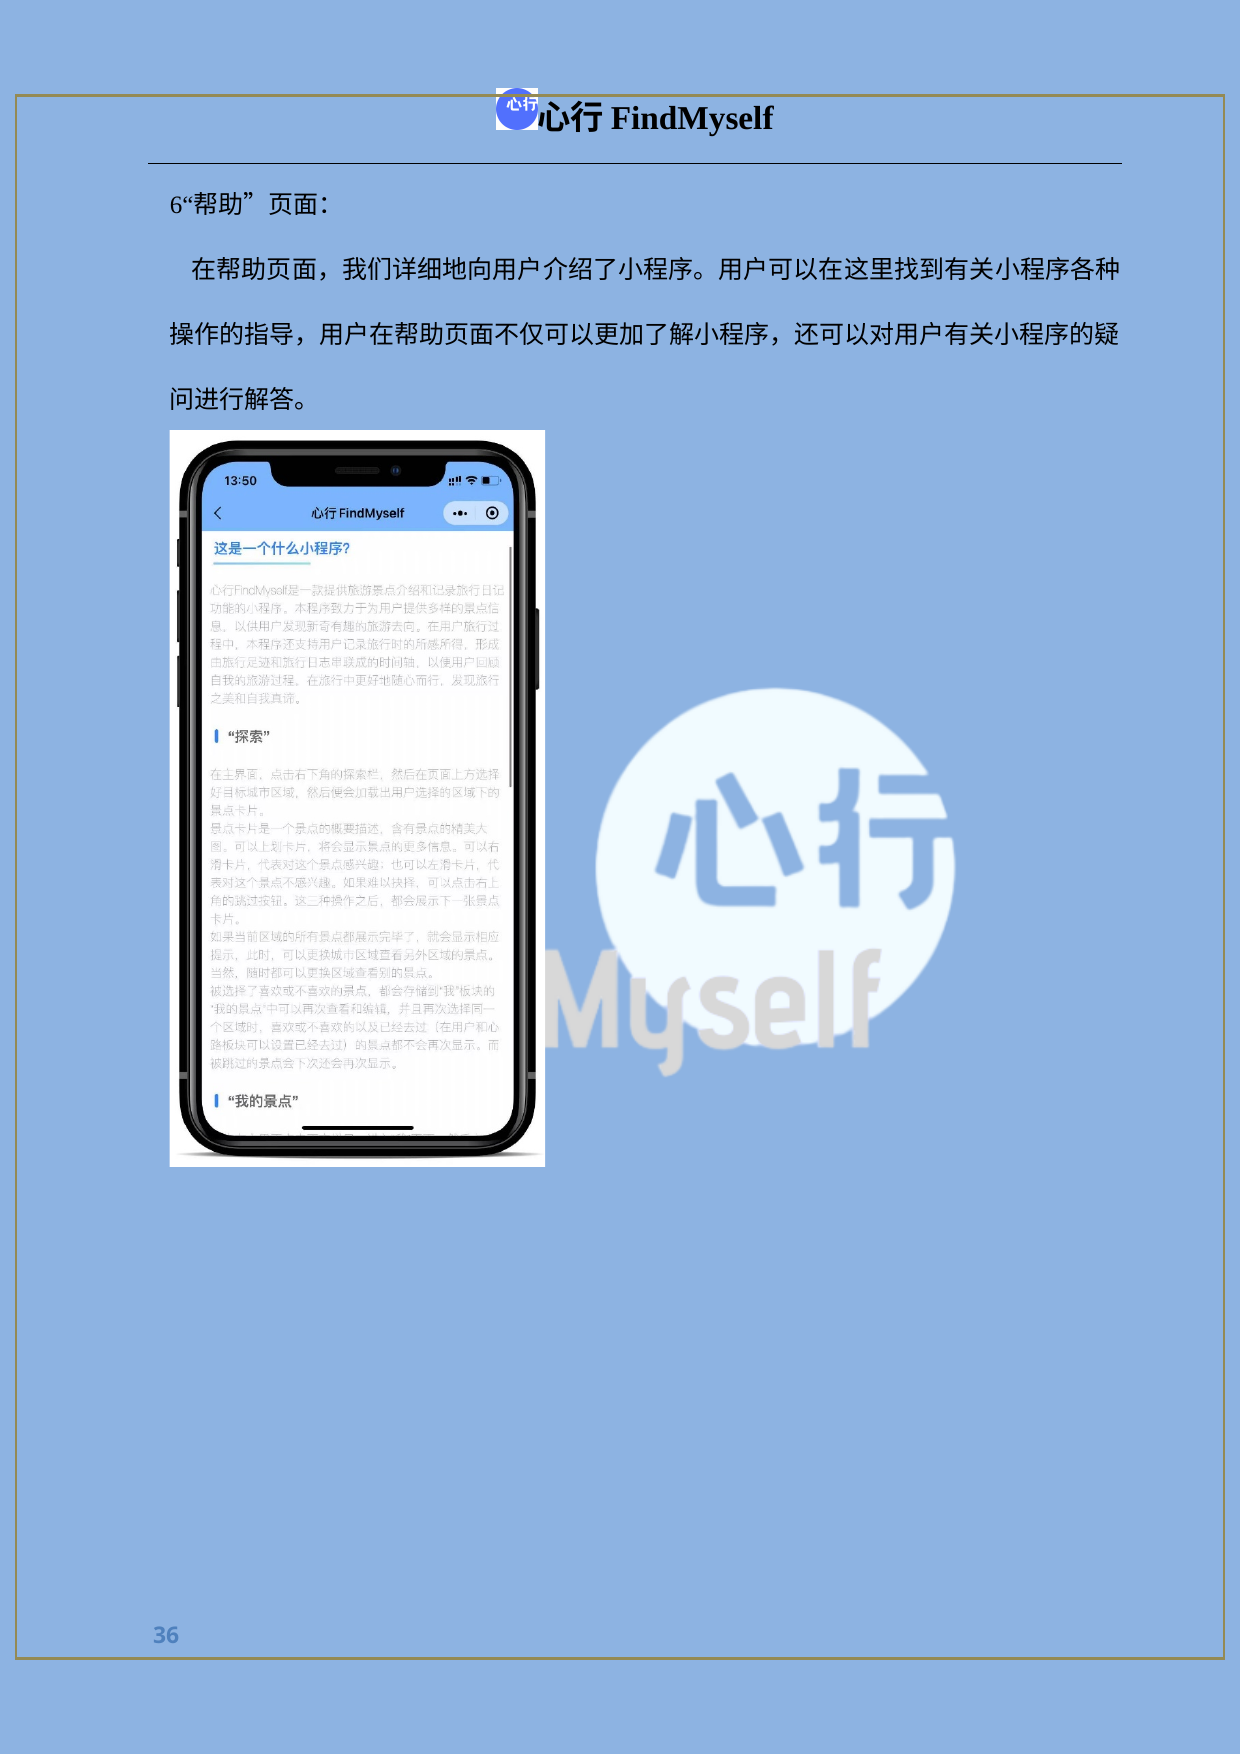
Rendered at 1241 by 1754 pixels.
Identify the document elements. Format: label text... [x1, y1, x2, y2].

list 6“帮助”页面： [169, 170, 1122, 235]
list 在帮助页面，我们详细地向用户介绍了小程序。用户可以在这里找到有关小程序各种操作的指导，用户在帮助页面不仅可以更加了解小程序，还可以对用户有关小程序的疑问进行解答。 [169, 235, 1122, 430]
picture [496, 97, 538, 130]
picture [169, 430, 546, 1167]
picture [496, 88, 538, 94]
